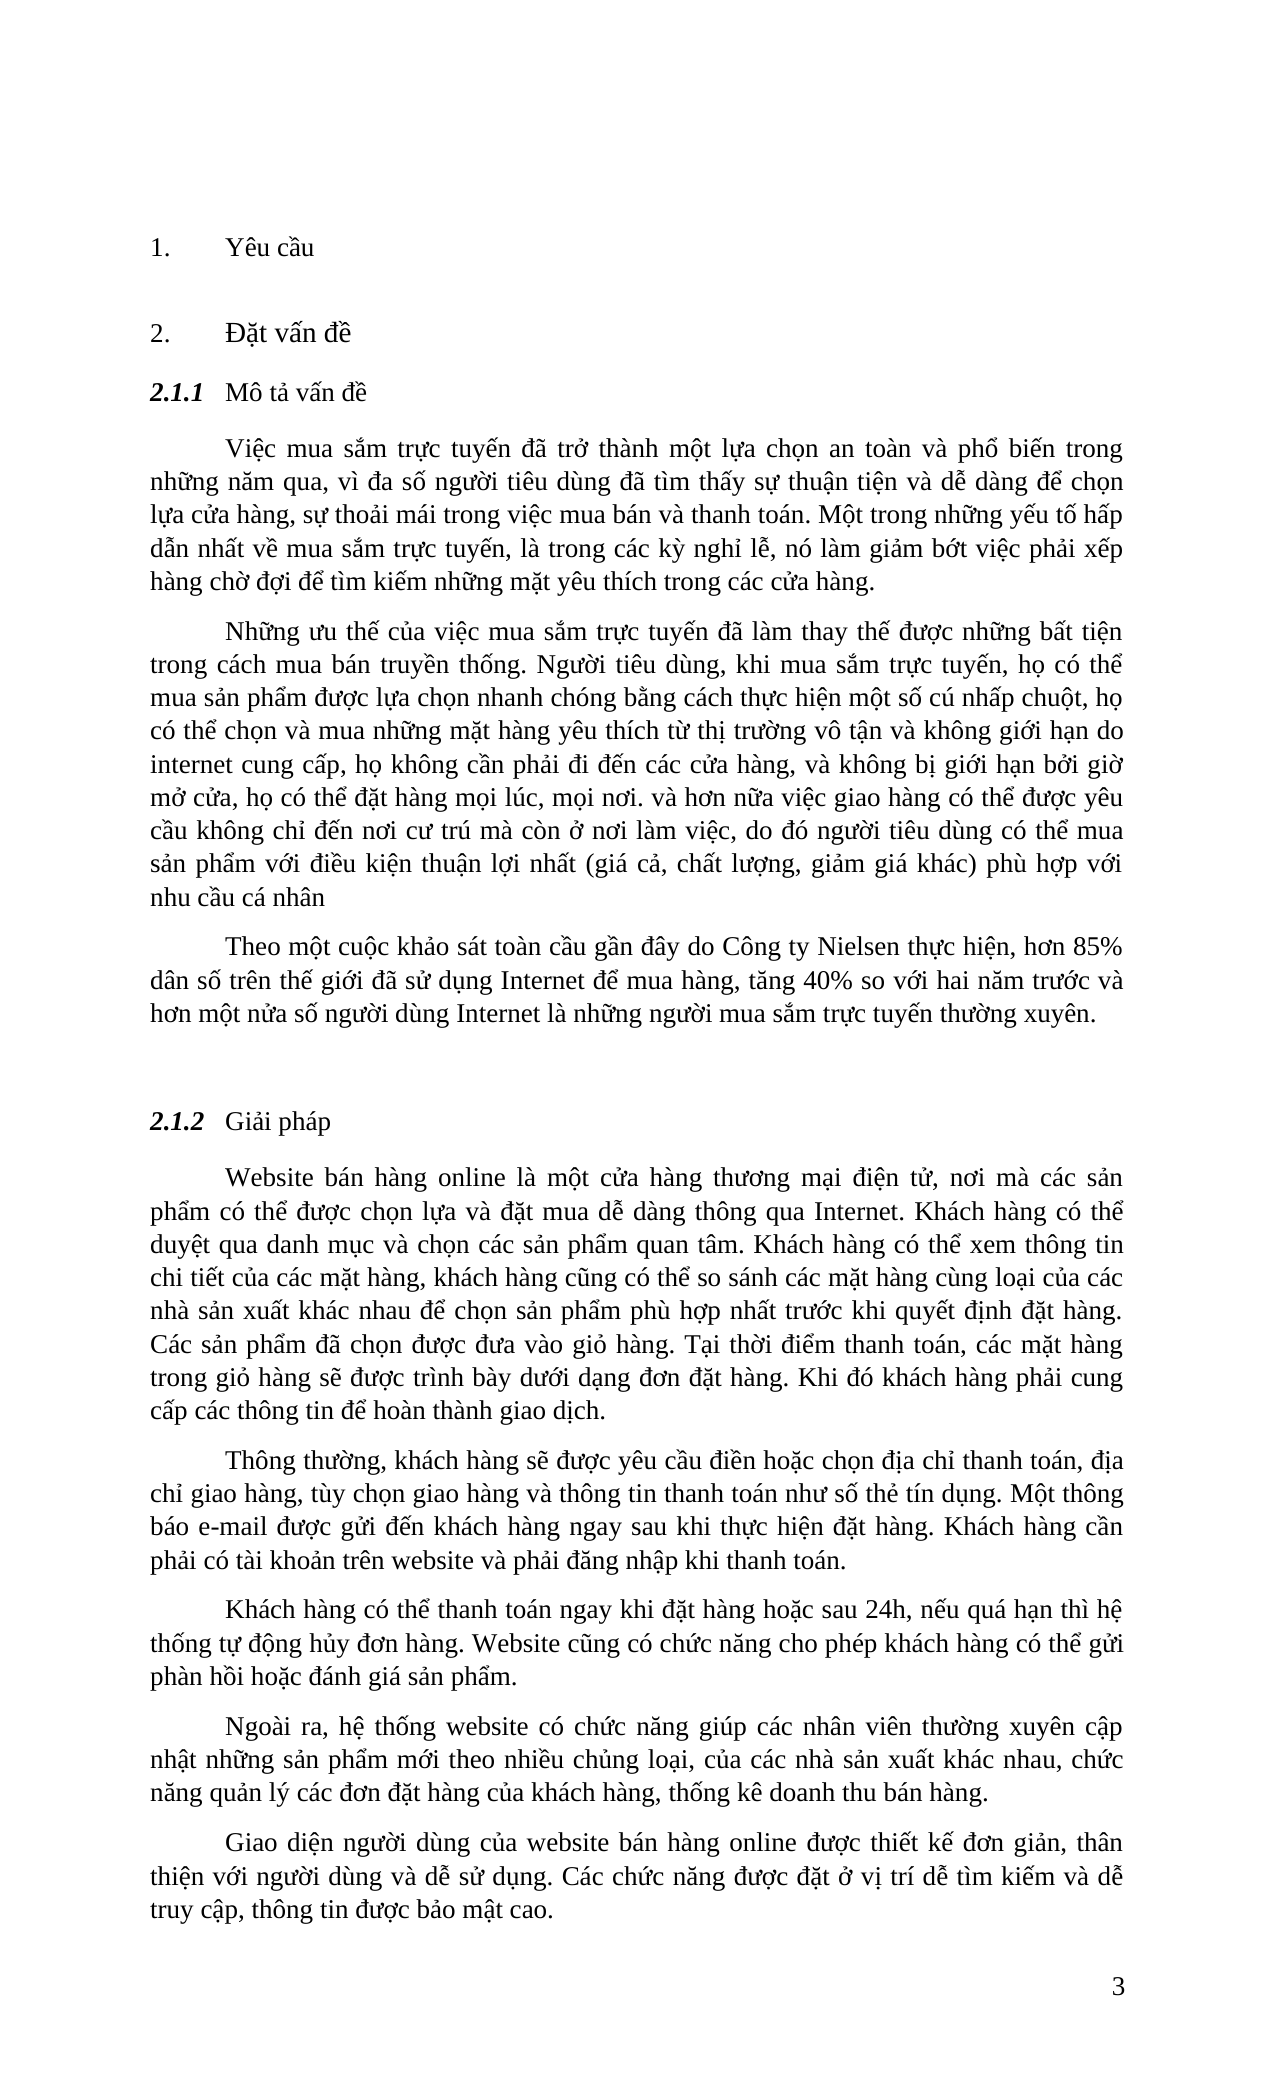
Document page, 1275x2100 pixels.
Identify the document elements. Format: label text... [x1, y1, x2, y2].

subtitle Yêu cầu [150, 231, 1125, 262]
text Những ưu thế của việc mua sắm trực tuyến đã làm thay thế được những bất tiện trong cách mua bán truyền thống. Người tiêu dùng, khi mua sắm trực tuyến, họ có thể mua sản phẩm được lựa chọn nhanh chóng bằng cách thực hiện một số cú nhấp chuột, họ có thể chọn và mua những mặt hàng yêu thích từ thị trường vô tận và không giới hạn do internet cung cấp, họ không cần phải đi đến các cửa hàng, và không bị giới hạn bởi giờ mở cửa, họ có thể đặt hàng mọi lúc, mọi nơi. và hơn nữa việc giao hàng có thể được yêu cầu không chỉ đến nơi cư trú mà còn ở nơi làm việc, do đó người tiêu dùng có thể mua sản phẩm với điều kiện thuận lợi nhất (giá cả, chất lượng, giảm giá khác) phù hợp với nhu cầu cá nhân [150, 615, 1125, 912]
text Giao diện người dùng của website bán hàng online được thiết kế đơn giản, thân thiện với người dùng và dễ sử dụng. Các chức năng được đặt ở vị trí dễ tìm kiếm và dễ truy cập, thông tin được bảo mật cao. [150, 1826, 1125, 1924]
text Khách hàng có thể thanh toán ngay khi đặt hàng hoặc sau 24h, nếu quá hạn thì hệ thống tự động hủy đơn hàng. Website cũng có chức năng cho phép khách hàng có thể gửi phàn hồi hoặc đánh giá sản phẩm. [150, 1594, 1125, 1691]
text Theo một cuộc khảo sát toàn cầu gần đây do Công ty Nielsen thực hiện, hơn 85% dân số trên thế giới đã sử dụng Internet để mua hàng, tăng 40% so với hai năm trước và hơn một nửa số người dùng Internet là những người mua sắm trực tuyến thường xuyên. [150, 931, 1125, 1028]
text Thông thường, khách hàng sẽ được yêu cầu điền hoặc chọn địa chỉ thanh toán, địa chỉ giao hàng, tùy chọn giao hàng và thông tin thanh toán như số thẻ tín dụng. Một thông báo e-mail được gửi đến khách hàng ngay sau khi thực hiện đặt hàng. Khách hàng cần phải có tài khoản trên website và phải đăng nhập khi thanh toán. [150, 1444, 1125, 1575]
subtitle Mô tả vấn đề [150, 376, 1125, 407]
subtitle Đặt vấn đề [150, 315, 1125, 348]
subtitle Giải pháp [150, 1105, 1125, 1137]
text Ngoài ra, hệ thống website có chức năng giúp các nhân viên thường xuyên cập nhật những sản phẩm mới theo nhiều chủng loại, của các nhà sản xuất khác nhau, chức năng quản lý các đơn đặt hàng của khách hàng, thống kê doanh thu bán hàng. [150, 1710, 1125, 1808]
text Website bán hàng online là một cửa hàng thương mại điện tử, nơi mà các sản phẩm có thể được chọn lựa và đặt mua dễ dàng thông qua Internet. Khách hàng có thể duyệt qua danh mục và chọn các sản phẩm quan tâm. Khách hàng có thể xem thông tin chi tiết của các mặt hàng, khách hàng cũng có thể so sánh các mặt hàng cùng loại của các nhà sản xuất khác nhau để chọn sản phẩm phù hợp nhất trước khi quyết định đặt hàng. Các sản phẩm đã chọn được đưa vào giỏ hàng. Tại thời điểm thanh toán, các mặt hàng trong giỏ hàng sẽ được trình bày dưới dạng đơn đặt hàng. Khi đó khách hàng phải cung cấp các thông tin để hoàn thành giao dịch. [150, 1162, 1125, 1425]
text Việc mua sắm trực tuyến đã trở thành một lựa chọn an toàn và phổ biến trong những năm qua, vì đa số người tiêu dùng đã tìm thấy sự thuận tiện và dễ dàng để chọn lựa cửa hàng, sự thoải mái trong việc mua bán và thanh toán. Một trong những yếu tố hấp dẫn nhất về mua sắm trực tuyến, là trong các kỳ nghỉ lễ, nó làm giảm bớt việc phải xếp hàng chờ đợi để tìm kiếm những mặt yêu thích trong các cửa hàng. [150, 432, 1125, 596]
